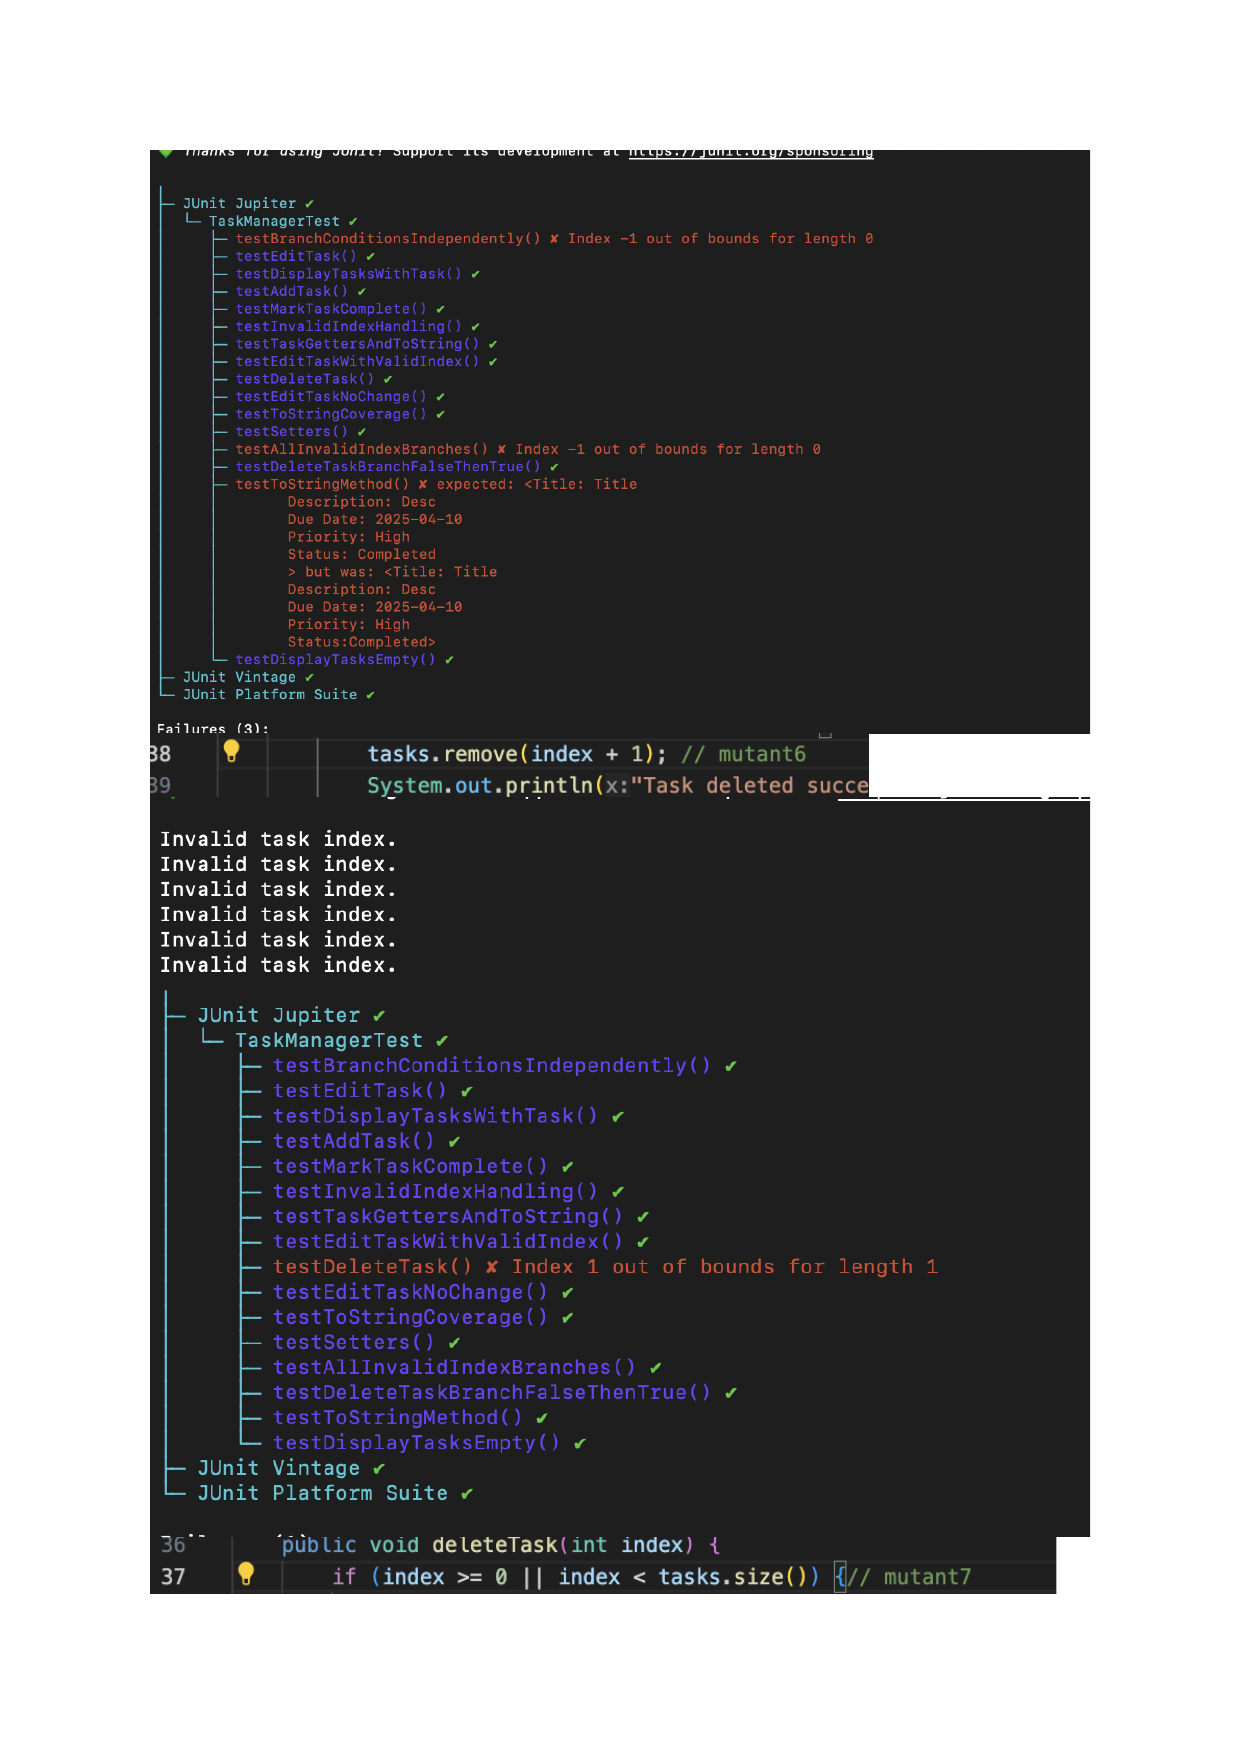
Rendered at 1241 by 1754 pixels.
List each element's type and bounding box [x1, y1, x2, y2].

picture [150, 150, 1091, 1594]
